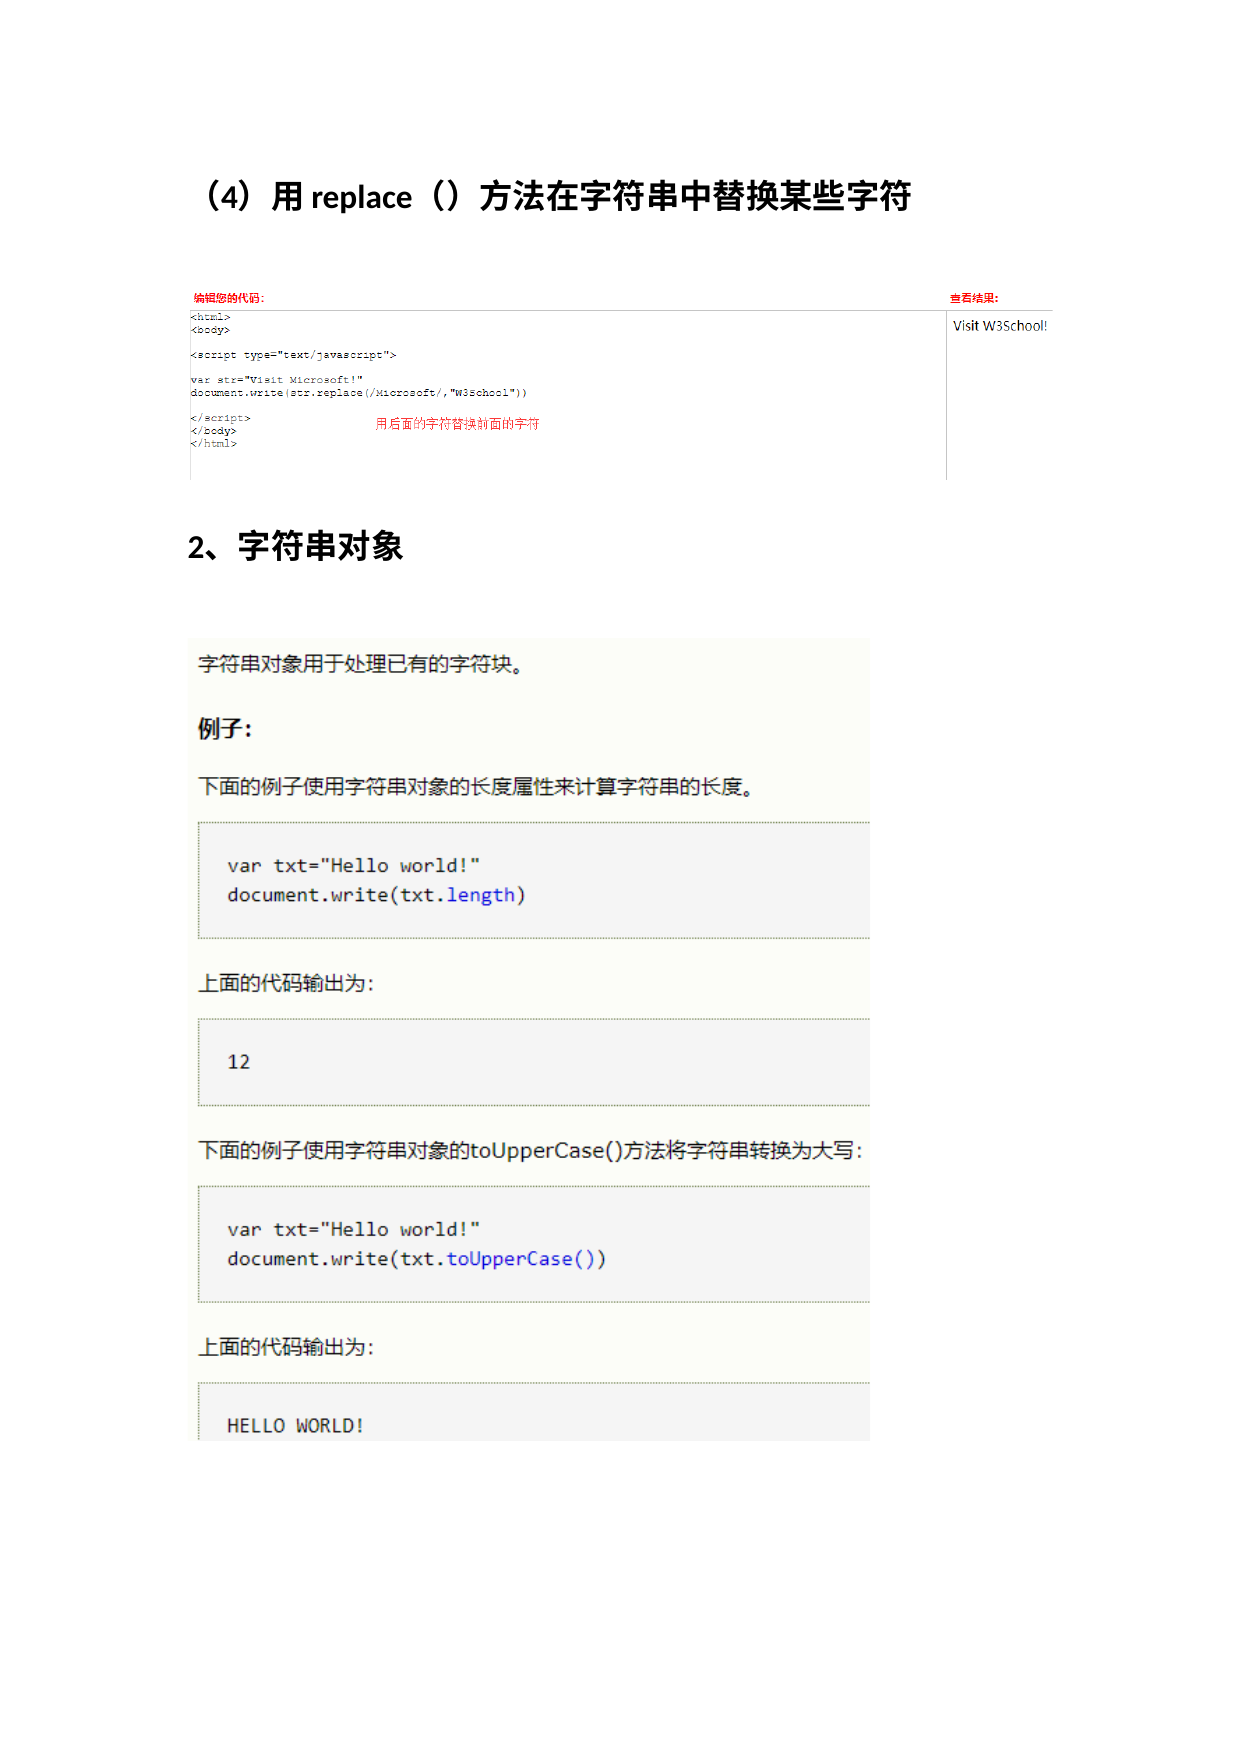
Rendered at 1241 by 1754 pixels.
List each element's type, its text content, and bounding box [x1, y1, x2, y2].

subtitle （4）用replace（）方法在字符串中替换某些字符 [187, 162, 1053, 227]
picture [187, 638, 871, 1441]
picture [187, 289, 1053, 480]
subtitle 2、字符串对象 [187, 511, 1053, 576]
